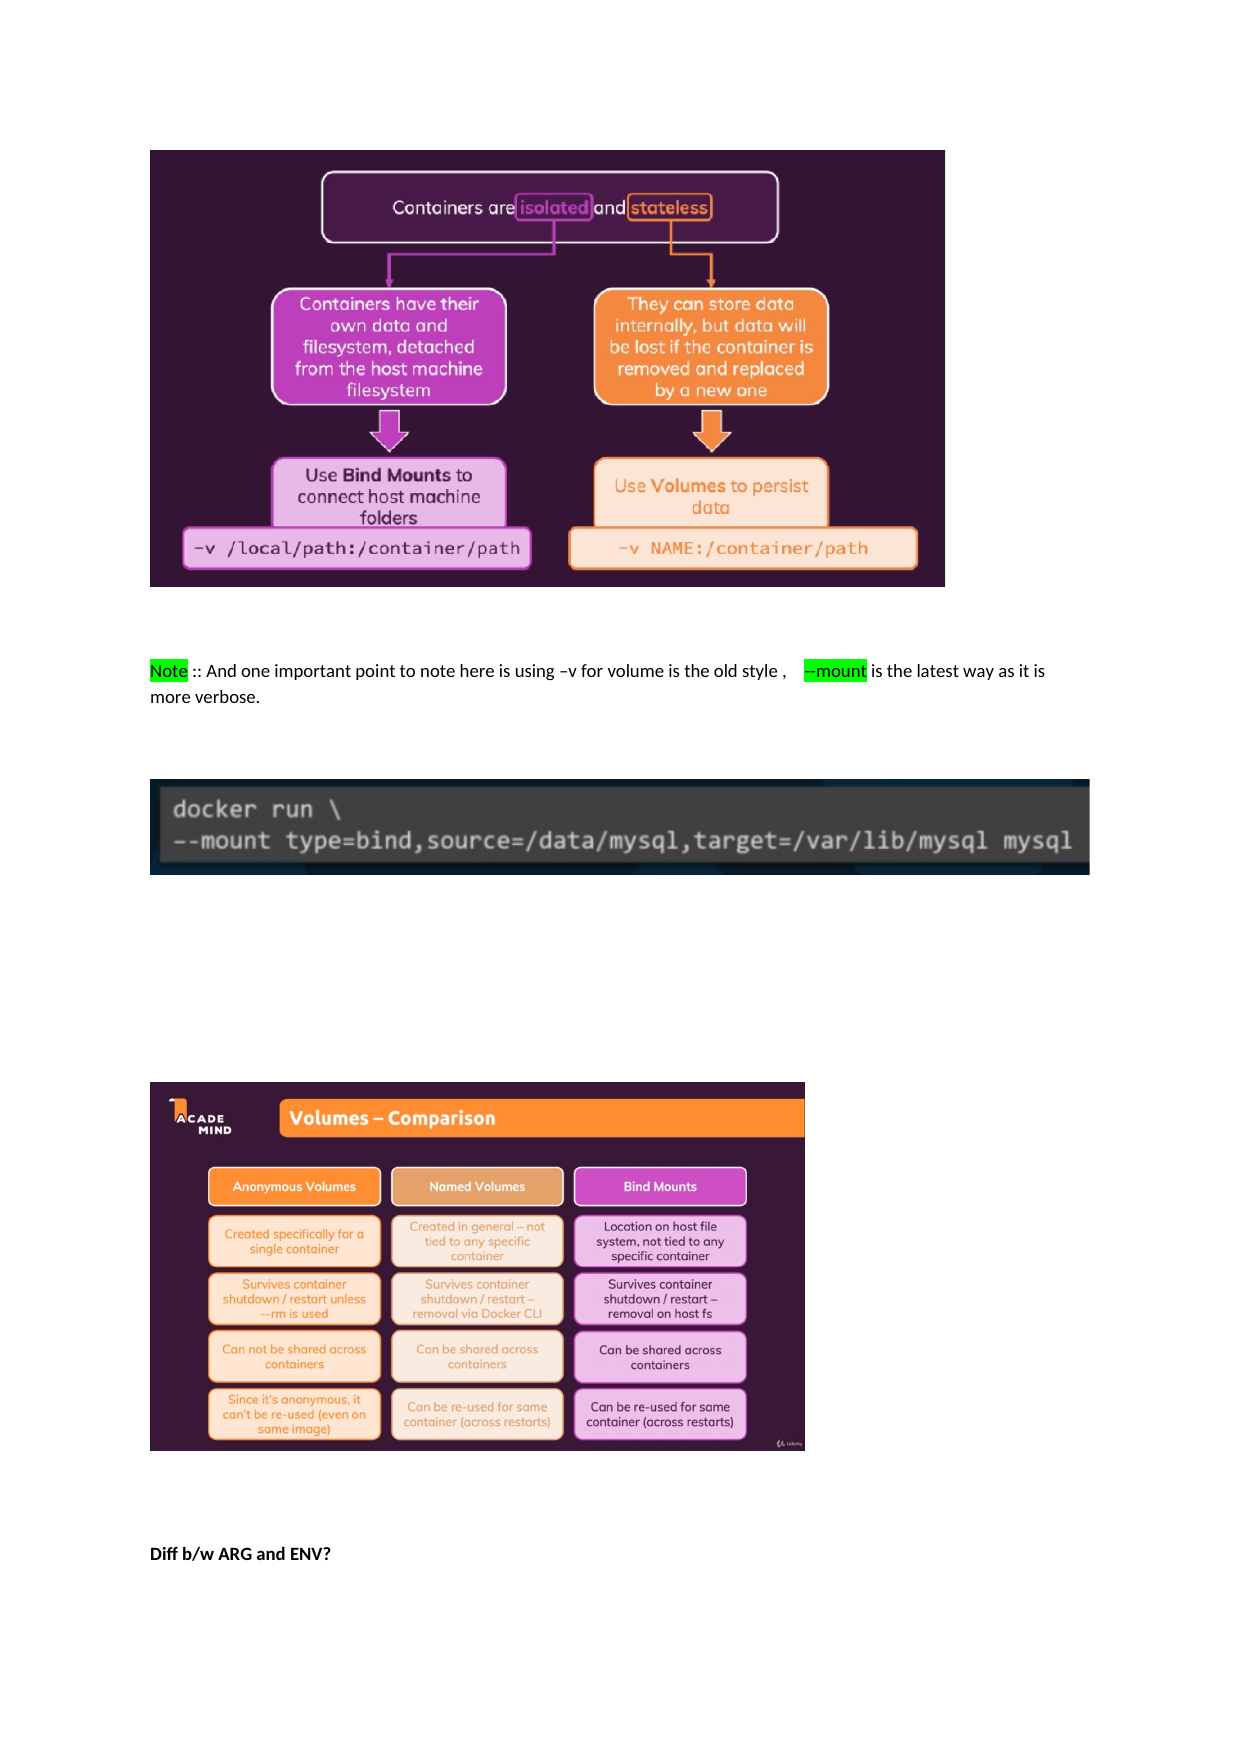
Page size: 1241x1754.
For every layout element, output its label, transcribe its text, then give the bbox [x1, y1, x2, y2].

picture [150, 779, 1090, 875]
text Diff b/w ARG and ENV? [150, 1542, 1090, 1565]
picture [150, 1082, 805, 1451]
picture [150, 150, 946, 587]
text Note :: And one important point to note here is using –v for volume is the old style , --mount is the latest way as it is more verbose. [150, 659, 1090, 708]
